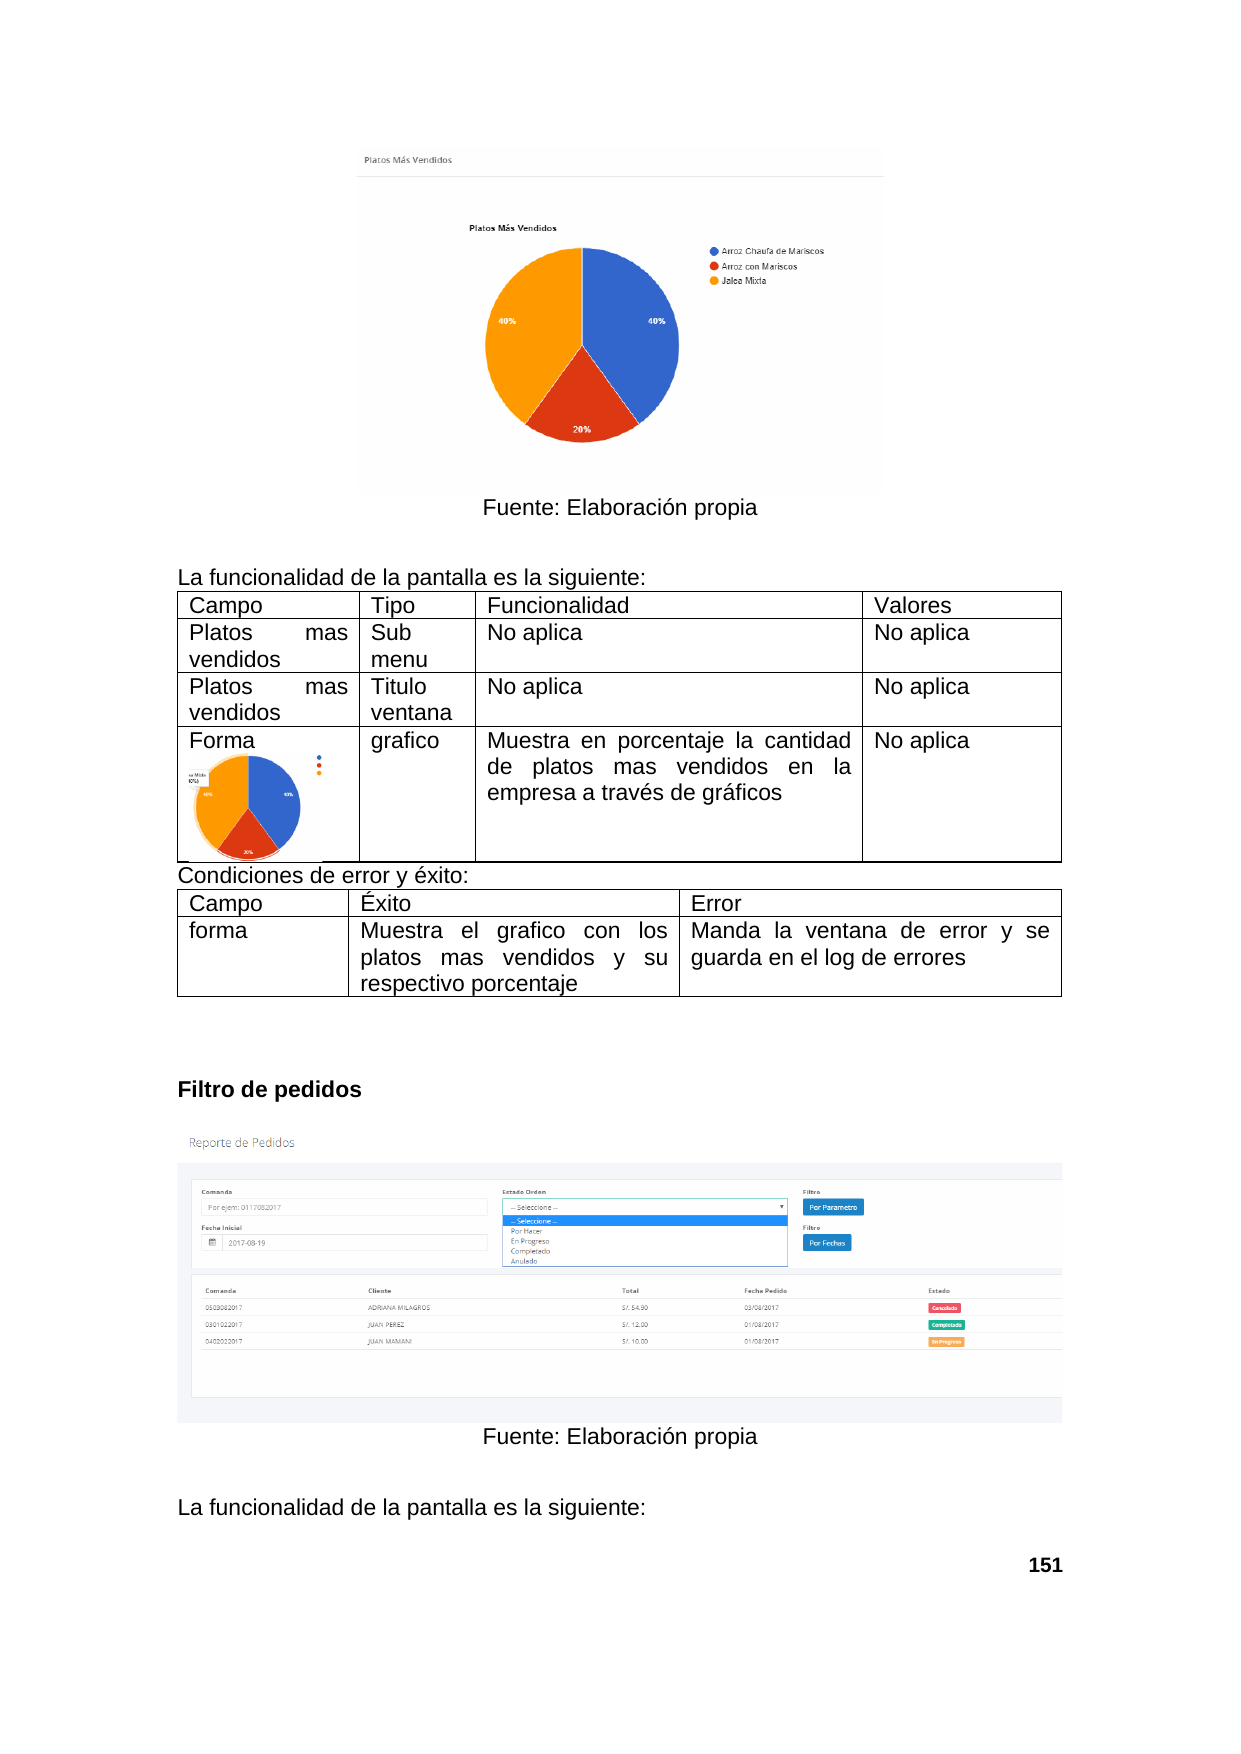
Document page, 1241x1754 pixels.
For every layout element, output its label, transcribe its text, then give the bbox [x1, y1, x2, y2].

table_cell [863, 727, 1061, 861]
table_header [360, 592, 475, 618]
text La funcionalidad de la pantalla es la siguiente: [177, 1494, 1063, 1520]
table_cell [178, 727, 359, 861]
text La funcionalidad de la pantalla es la siguiente: [177, 564, 1063, 591]
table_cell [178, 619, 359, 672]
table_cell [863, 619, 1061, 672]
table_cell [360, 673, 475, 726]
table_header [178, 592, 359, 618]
picture [177, 1129, 1063, 1423]
text Condiciones de error y éxito: [177, 862, 1063, 889]
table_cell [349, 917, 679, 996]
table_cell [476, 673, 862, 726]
picture [356, 147, 884, 494]
text Filtro de pedidos [177, 1076, 1063, 1103]
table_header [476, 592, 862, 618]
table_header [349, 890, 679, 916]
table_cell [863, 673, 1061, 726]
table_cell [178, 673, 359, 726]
text Fuente: Elaboración propia [177, 493, 1063, 520]
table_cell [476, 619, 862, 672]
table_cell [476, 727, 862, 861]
picture [188, 753, 323, 862]
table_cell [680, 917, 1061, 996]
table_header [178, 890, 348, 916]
text Fuente: Elaboración propia [177, 1423, 1063, 1449]
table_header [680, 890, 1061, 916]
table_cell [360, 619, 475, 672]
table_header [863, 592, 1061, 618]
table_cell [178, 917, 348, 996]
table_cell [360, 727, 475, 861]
